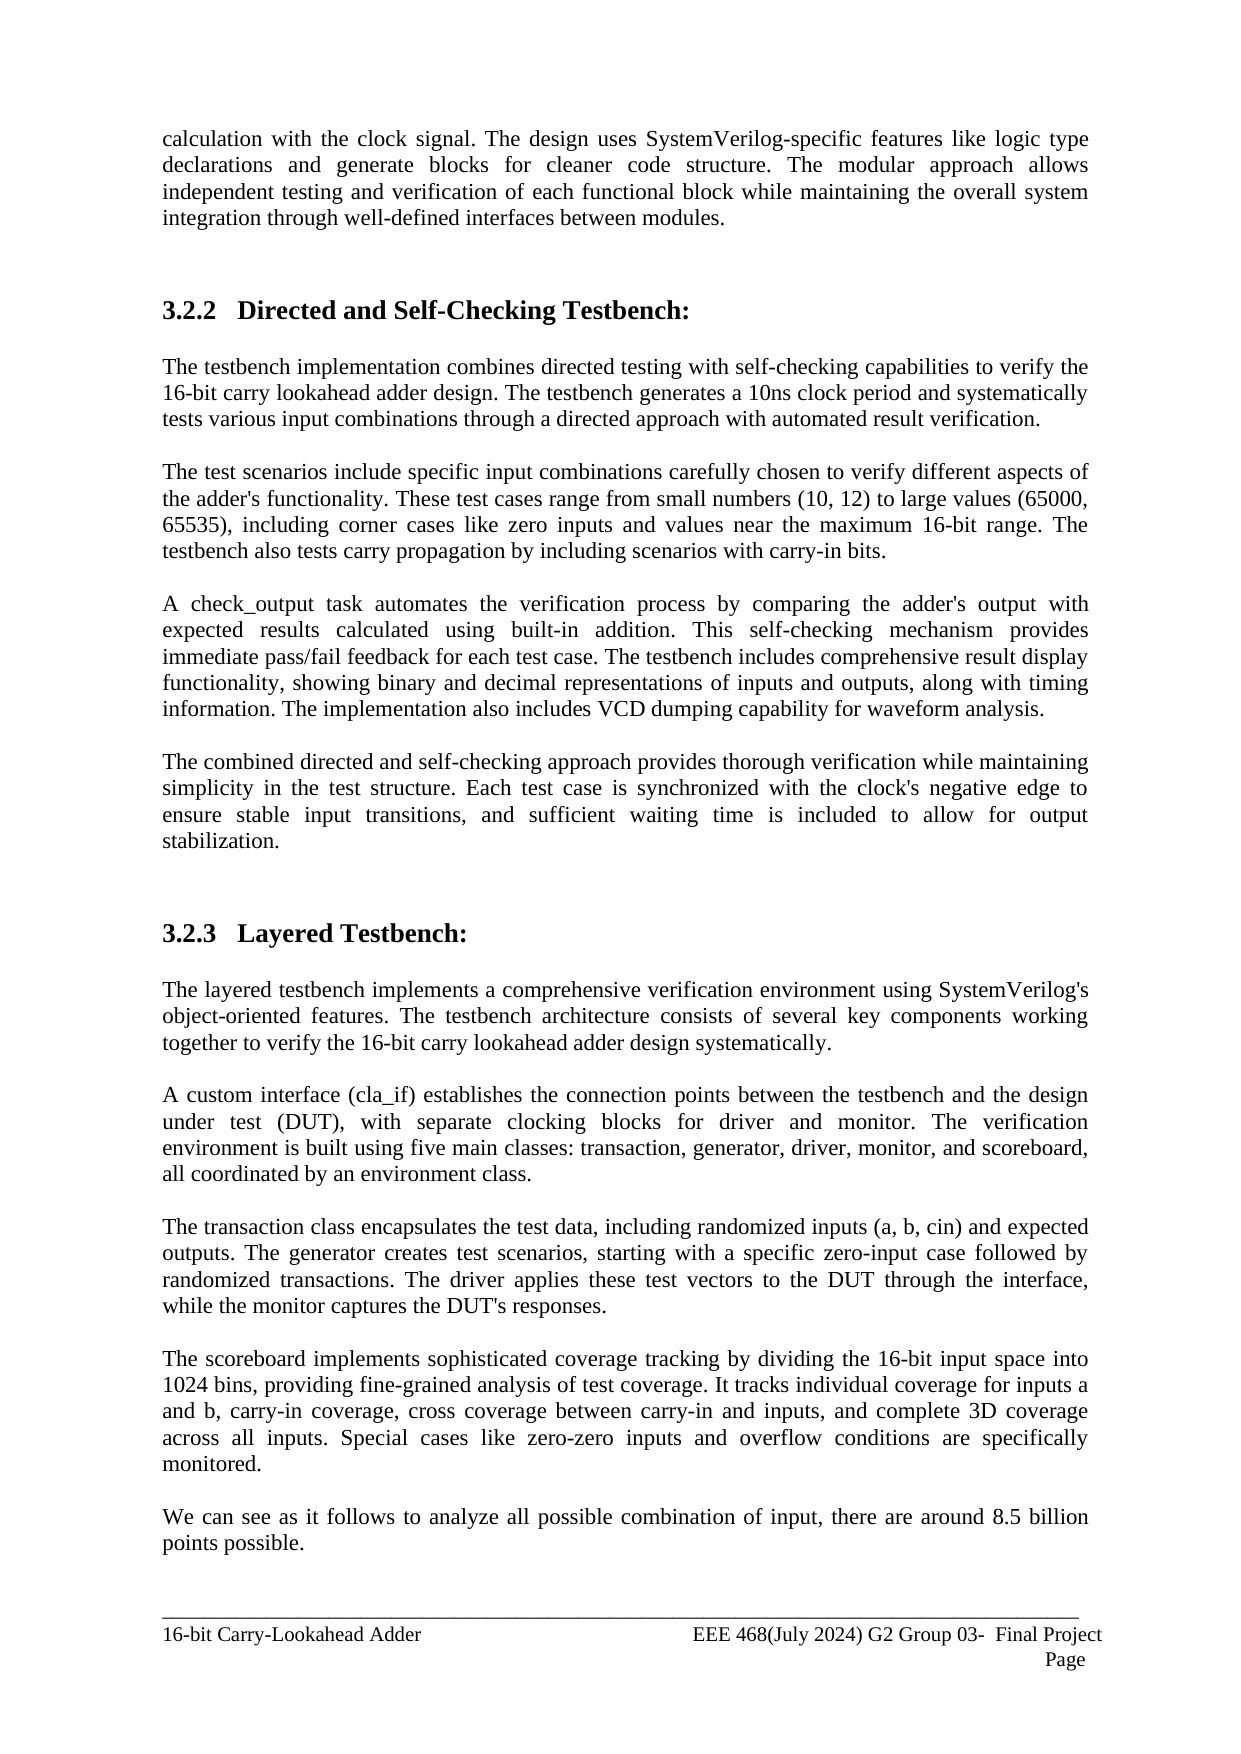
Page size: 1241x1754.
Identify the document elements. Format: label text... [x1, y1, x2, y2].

text The transaction class encapsulates the test data, including randomized inputs (a, b, cin) and expected outputs. The generator creates test scenarios, starting with a specific zero-input case followed by randomized transactions. The driver applies these test vectors to the DUT through the interface, while the monitor captures the DUT's responses. [162, 1213, 1090, 1318]
text The combined directed and self-checking approach provides thorough verification while maintaining simplicity in the test structure. Each test case is synchronized with the clock's negative edge to ensure stable input transitions, and sufficient waiting time is included to allow for output stabilization. [162, 748, 1090, 853]
text The layered testbench implements a comprehensive verification environment using SystemVerilog's object-oriented features. The testbench architecture consists of several key components working together to verify the 16-bit carry lookahead adder design systematically. [162, 976, 1090, 1055]
text The test scenarios include specific input combinations carefully chosen to verify different aspects of the adder's functionality. These test cases range from small numbers (10, 12) to large values (65000, 65535), including corner cases like zero inputs and values near the maximum 16-bit range. The testbench also tests carry propagation by including scenarios with carry-in bits. [162, 458, 1090, 564]
text The testbench implementation combines directed testing with self-checking capabilities to verify the 16-bit carry lookahead adder design. The testbench generates a 10ns clock period and systematically tests various input combinations through a directed approach with automated result verification. [162, 353, 1090, 432]
text The scoreboard implements sophisticated coverage tracking by dividing the 16-bit input space into 1024 bins, providing fine-grained analysis of test coverage. It tracks individual coverage for inputs a and b, carry-in coverage, cross coverage between carry-in and inputs, and complete 3D coverage across all inputs. Special cases like zero-zero inputs and overflow conditions are specifically monitored. [162, 1345, 1090, 1477]
text We can see as it follows to analyze all possible combination of input, there are around 8.5 billion points possible. [162, 1503, 1090, 1556]
text A custom interface (cla_if) establishes the connection points between the testbench and the design under test (DUT), with separate clocking blocks for driver and monitor. The verification environment is built using five main classes: transaction, generator, driver, monitor, and scoreboard, all coordinated by an environment class. [162, 1081, 1090, 1187]
text A check_output task automates the verification process by comparing the adder's output with expected results calculated using built-in addition. This self-checking mechanism provides immediate pass/fail feedback for each test case. The testbench includes comprehensive result display functionality, showing binary and decimal representations of inputs and outputs, along with timing information. The implementation also includes VCD dumping capability for waveform analysis. [162, 590, 1090, 722]
subtitle Directed and Self-Checking Testbench: [162, 294, 1090, 325]
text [162, 125, 1090, 230]
subtitle Layered Testbench: [162, 917, 1090, 948]
